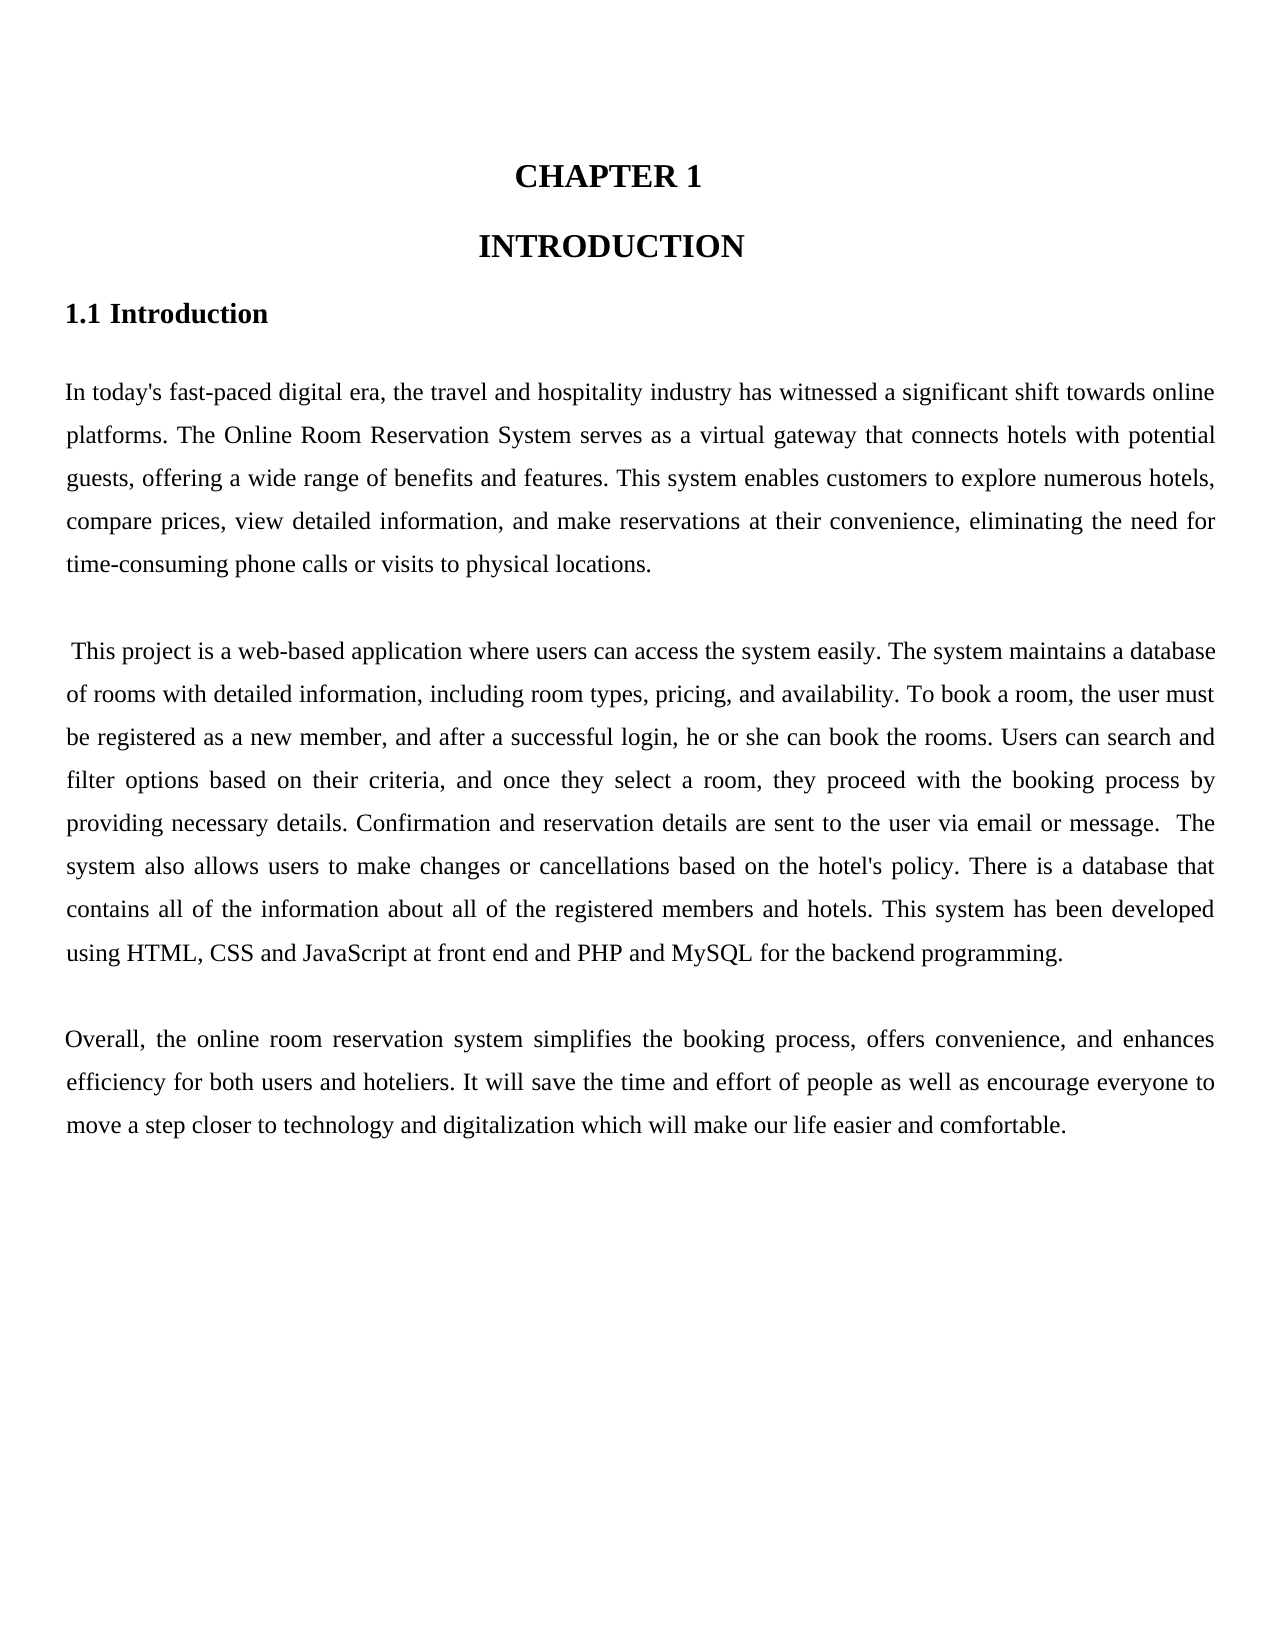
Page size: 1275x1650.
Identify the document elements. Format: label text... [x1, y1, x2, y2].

text This project is a web-based application where users can access the system easily. The system maintains a database of rooms with detailed information, including room types, pricing, and availability. To book a room, the user must be registered as a new member, and after a successful login, he or she can book the rooms. Users can search and filter options based on their criteria, and once they select a room, they proceed with the booking process by providing necessary details. Confirmation and reservation details are sent to the user via email or message. The system also allows users to make changes or cancellations based on the hotel's policy. There is a database that contains all of the information about all of the registered members and hotels. This system has been developed using HTML, CSS and JavaScript at front end and PHP and MySQL for the backend programming. [64, 636, 1217, 966]
list Introduction [64, 296, 1217, 329]
subtitle CHAPTER 1 [64, 156, 1152, 194]
text In today's fast-paced digital era, the travel and hospitality industry has witnessed a significant shift towards online platforms. The Online Room Reservation System serves as a virtual gateway that connects hotels with potential guests, offering a wide range of benefits and features. This system enables customers to explore numerous hotels, compare prices, view detailed information, and make reservations at their convenience, eliminating the need for time-consuming phone calls or visits to physical locations. [64, 377, 1217, 578]
subtitle INTRODUCTION [64, 226, 1152, 264]
text Overall, the online room reservation system simplifies the booking process, offers convenience, and enhances efficiency for both users and hoteliers. It will save the time and effort of people as well as encourage everyone to move a step closer to technology and digitalization which will make our life easier and comfortable. [64, 1024, 1217, 1139]
